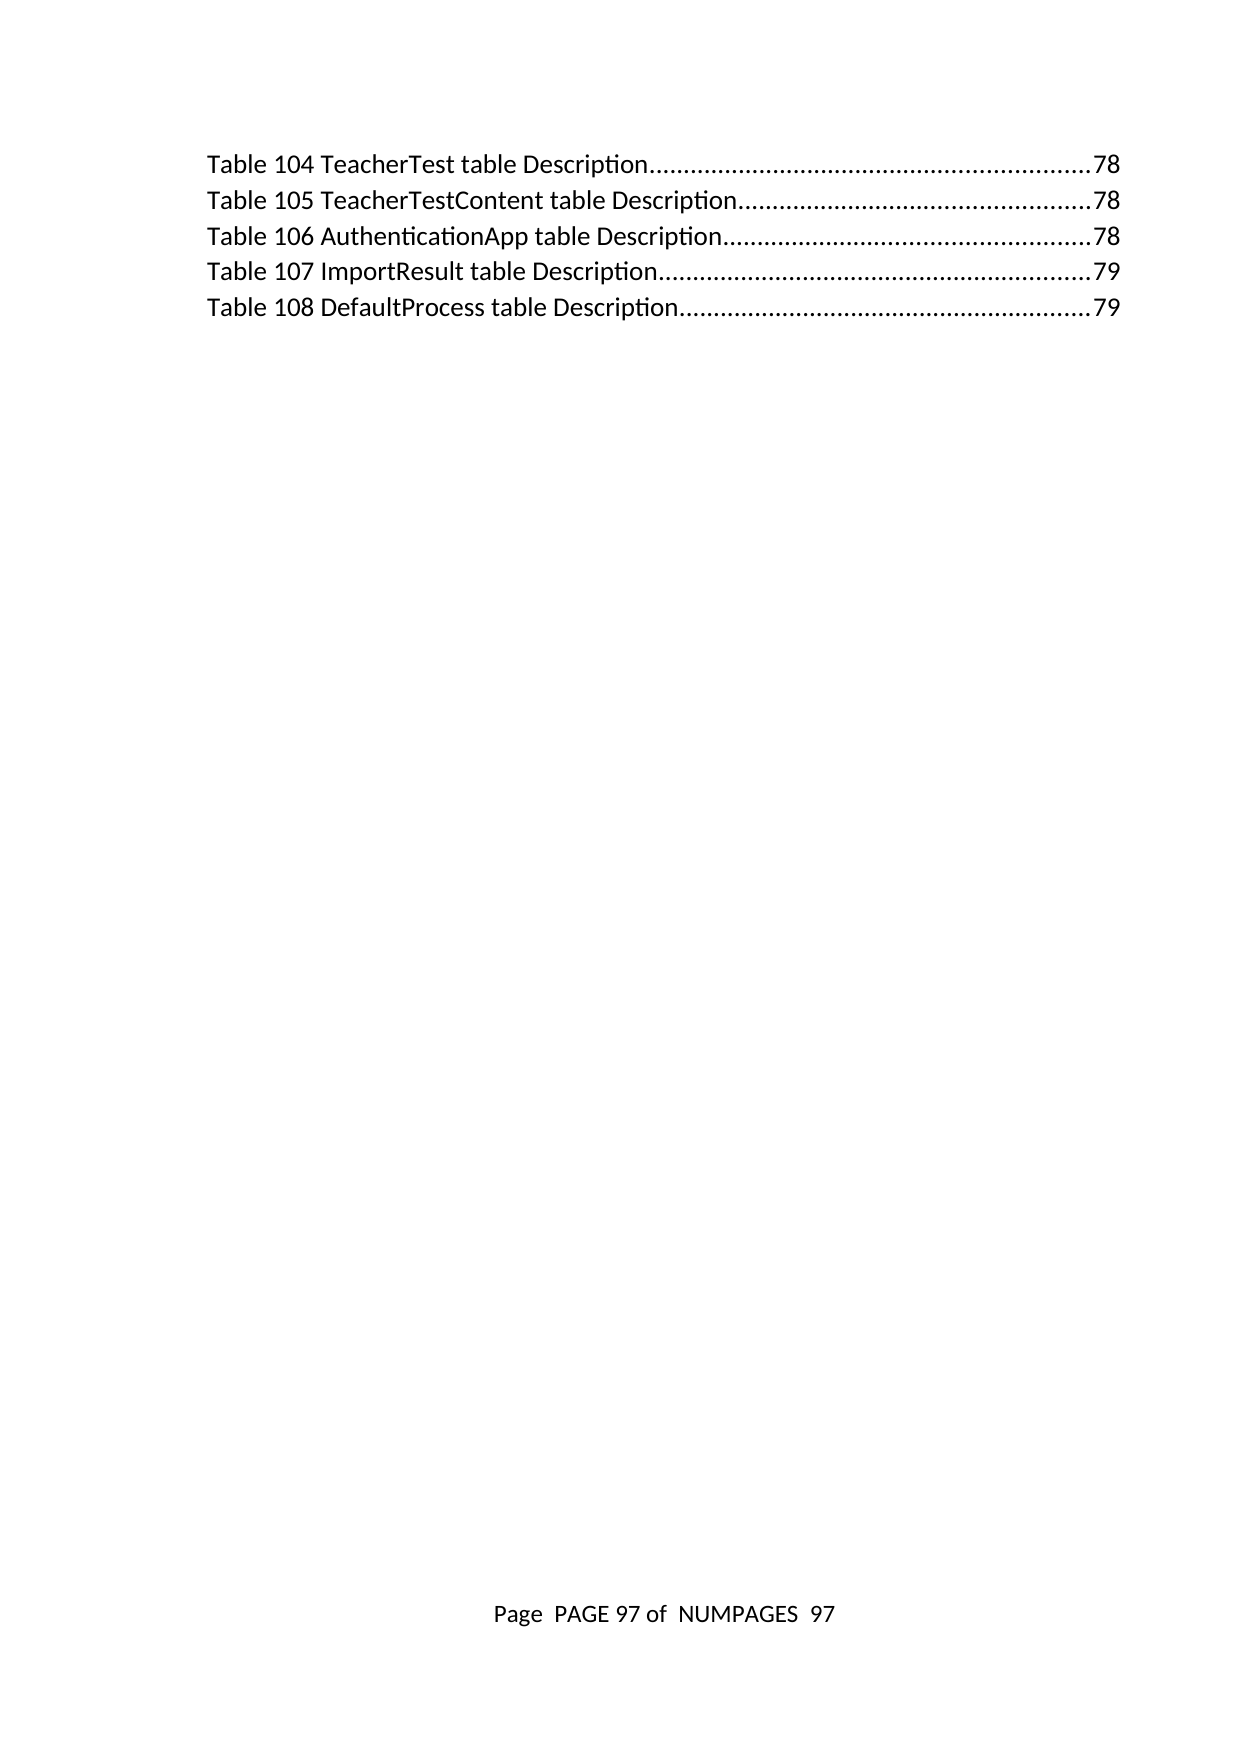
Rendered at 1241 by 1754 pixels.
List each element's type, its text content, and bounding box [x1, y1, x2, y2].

text Table 104 TeacherTest table Description 78 [207, 148, 1122, 181]
text Table 105 TeacherTestContent table Description 78 [207, 183, 1122, 216]
text Table 107 ImportResult table Description 79 [207, 254, 1122, 288]
text Table 106 AuthenticationApp table Description 78 [207, 219, 1122, 252]
text Table 108 DefaultProcess table Description 79 [207, 290, 1122, 323]
